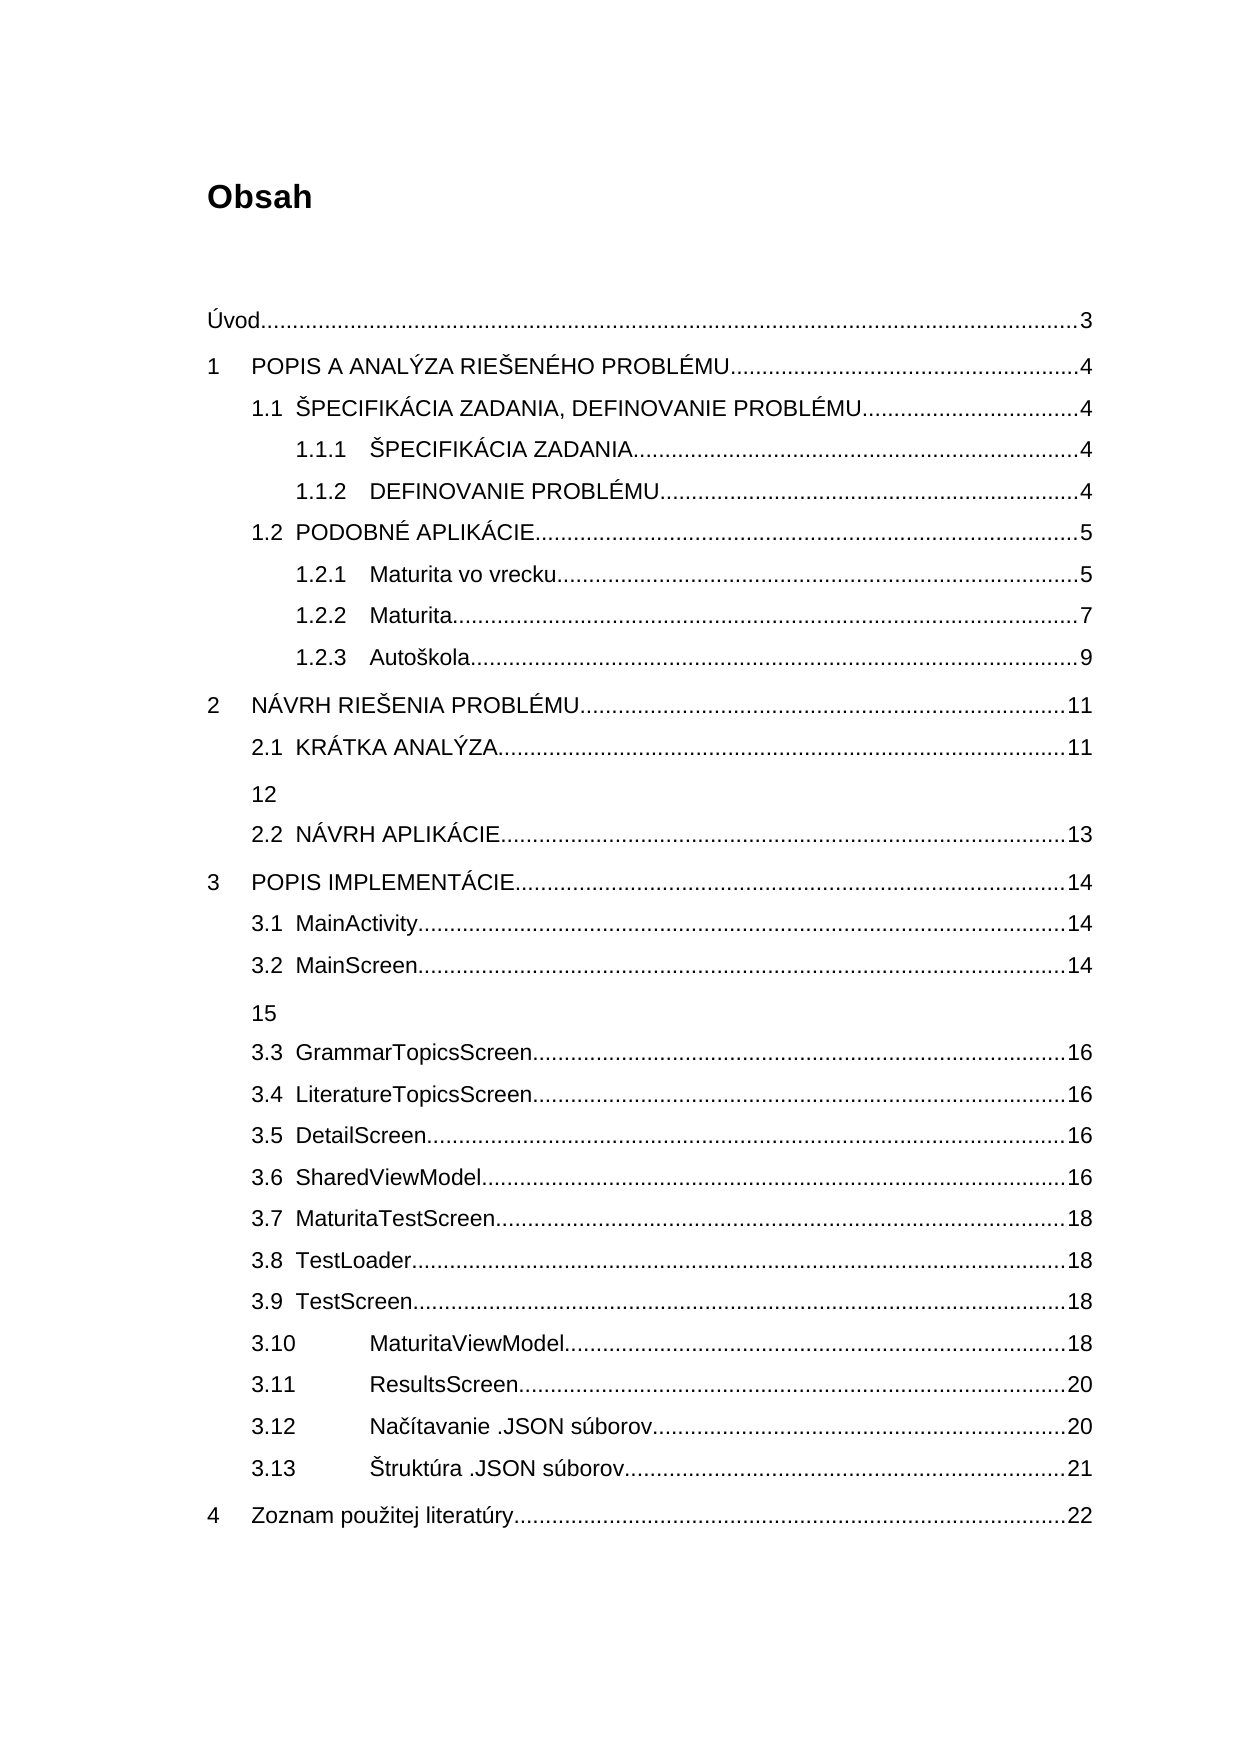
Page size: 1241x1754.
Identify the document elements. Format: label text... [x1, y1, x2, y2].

text Obsah [207, 177, 1092, 216]
